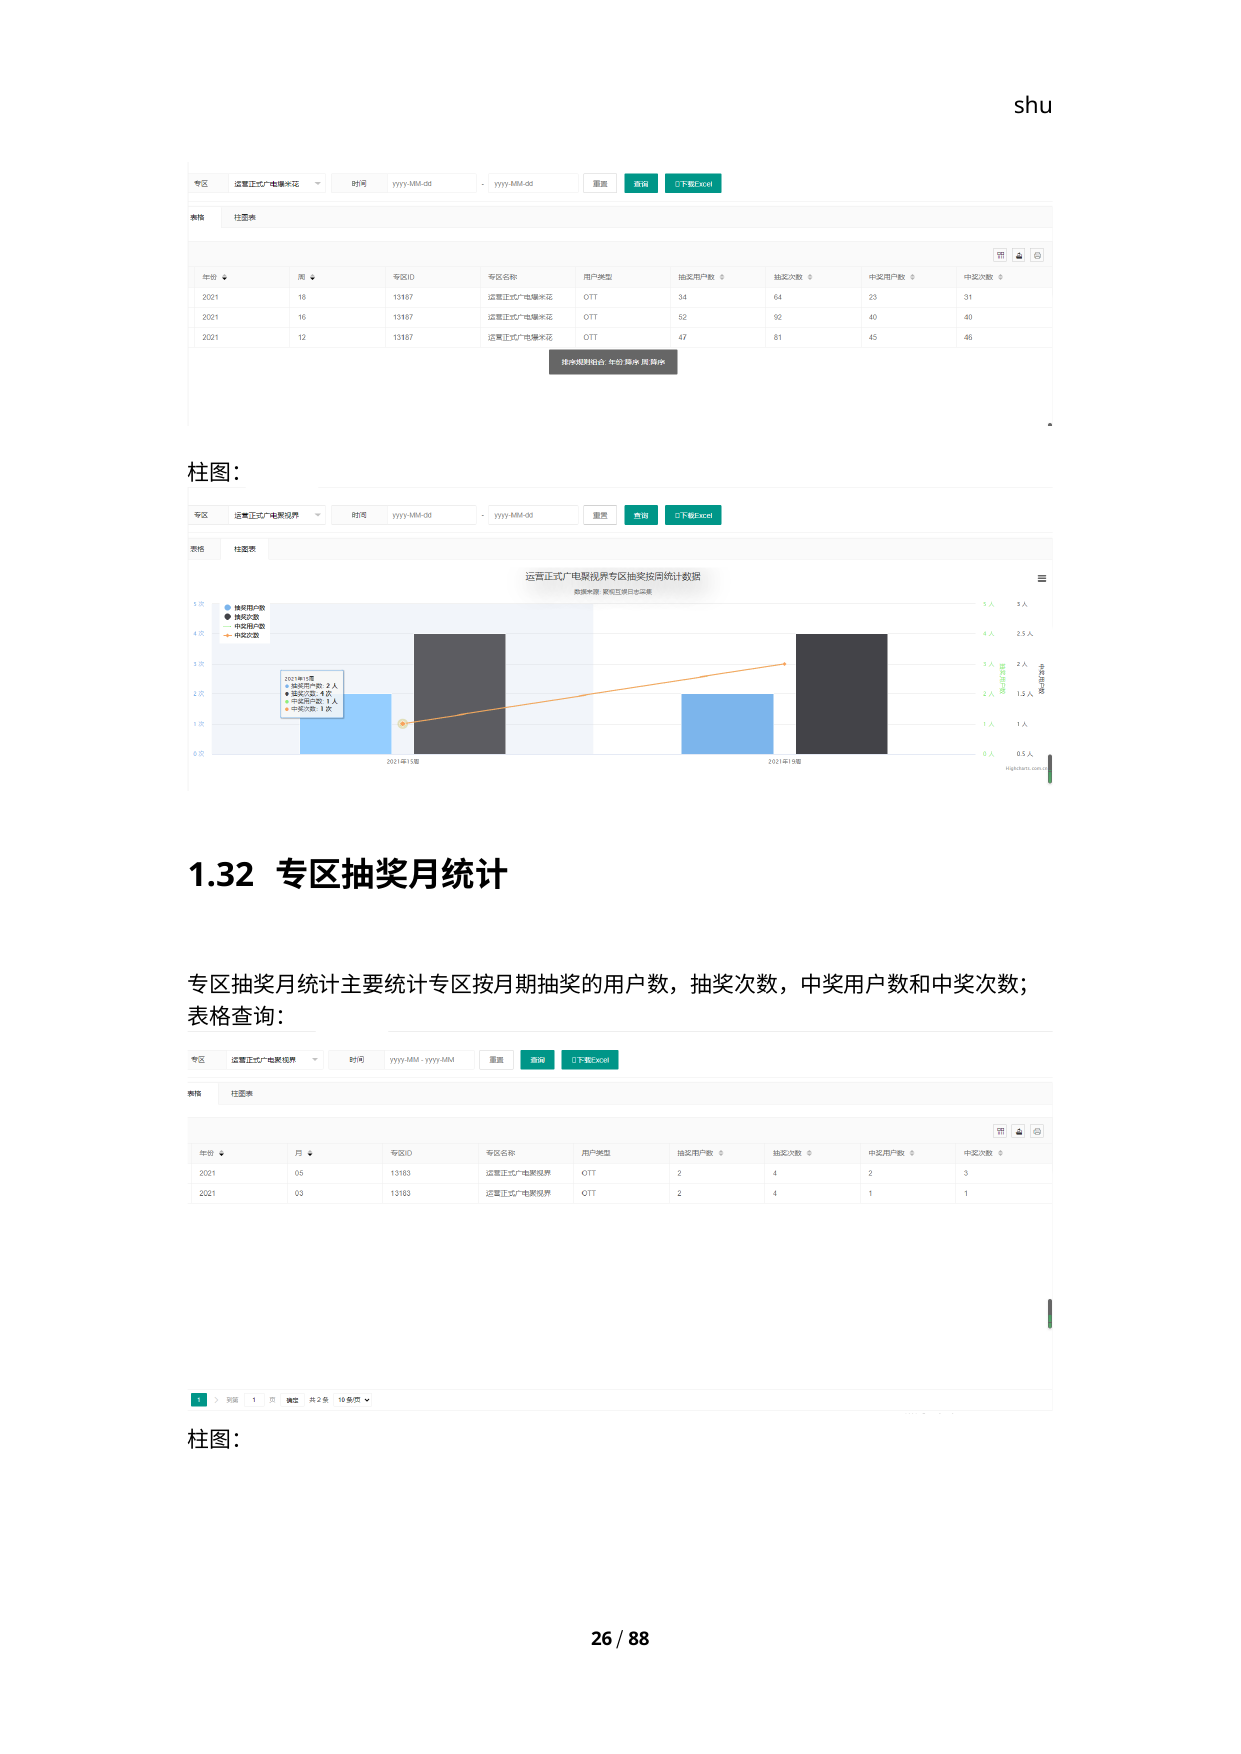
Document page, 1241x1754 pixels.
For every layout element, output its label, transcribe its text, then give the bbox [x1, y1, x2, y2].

subtitle 专区抽奖月统计 [187, 839, 1053, 904]
text 柱图： [187, 454, 1053, 487]
text 表格查询： [187, 999, 1053, 1031]
picture [187, 487, 1053, 791]
picture [187, 162, 1053, 426]
picture [187, 1031, 1053, 1414]
text 专区抽奖月统计主要统计专区按月期抽奖的用户数，抽奖次数，中奖用户数和中奖次数； [187, 966, 1053, 999]
text 柱图： [187, 1421, 1053, 1454]
